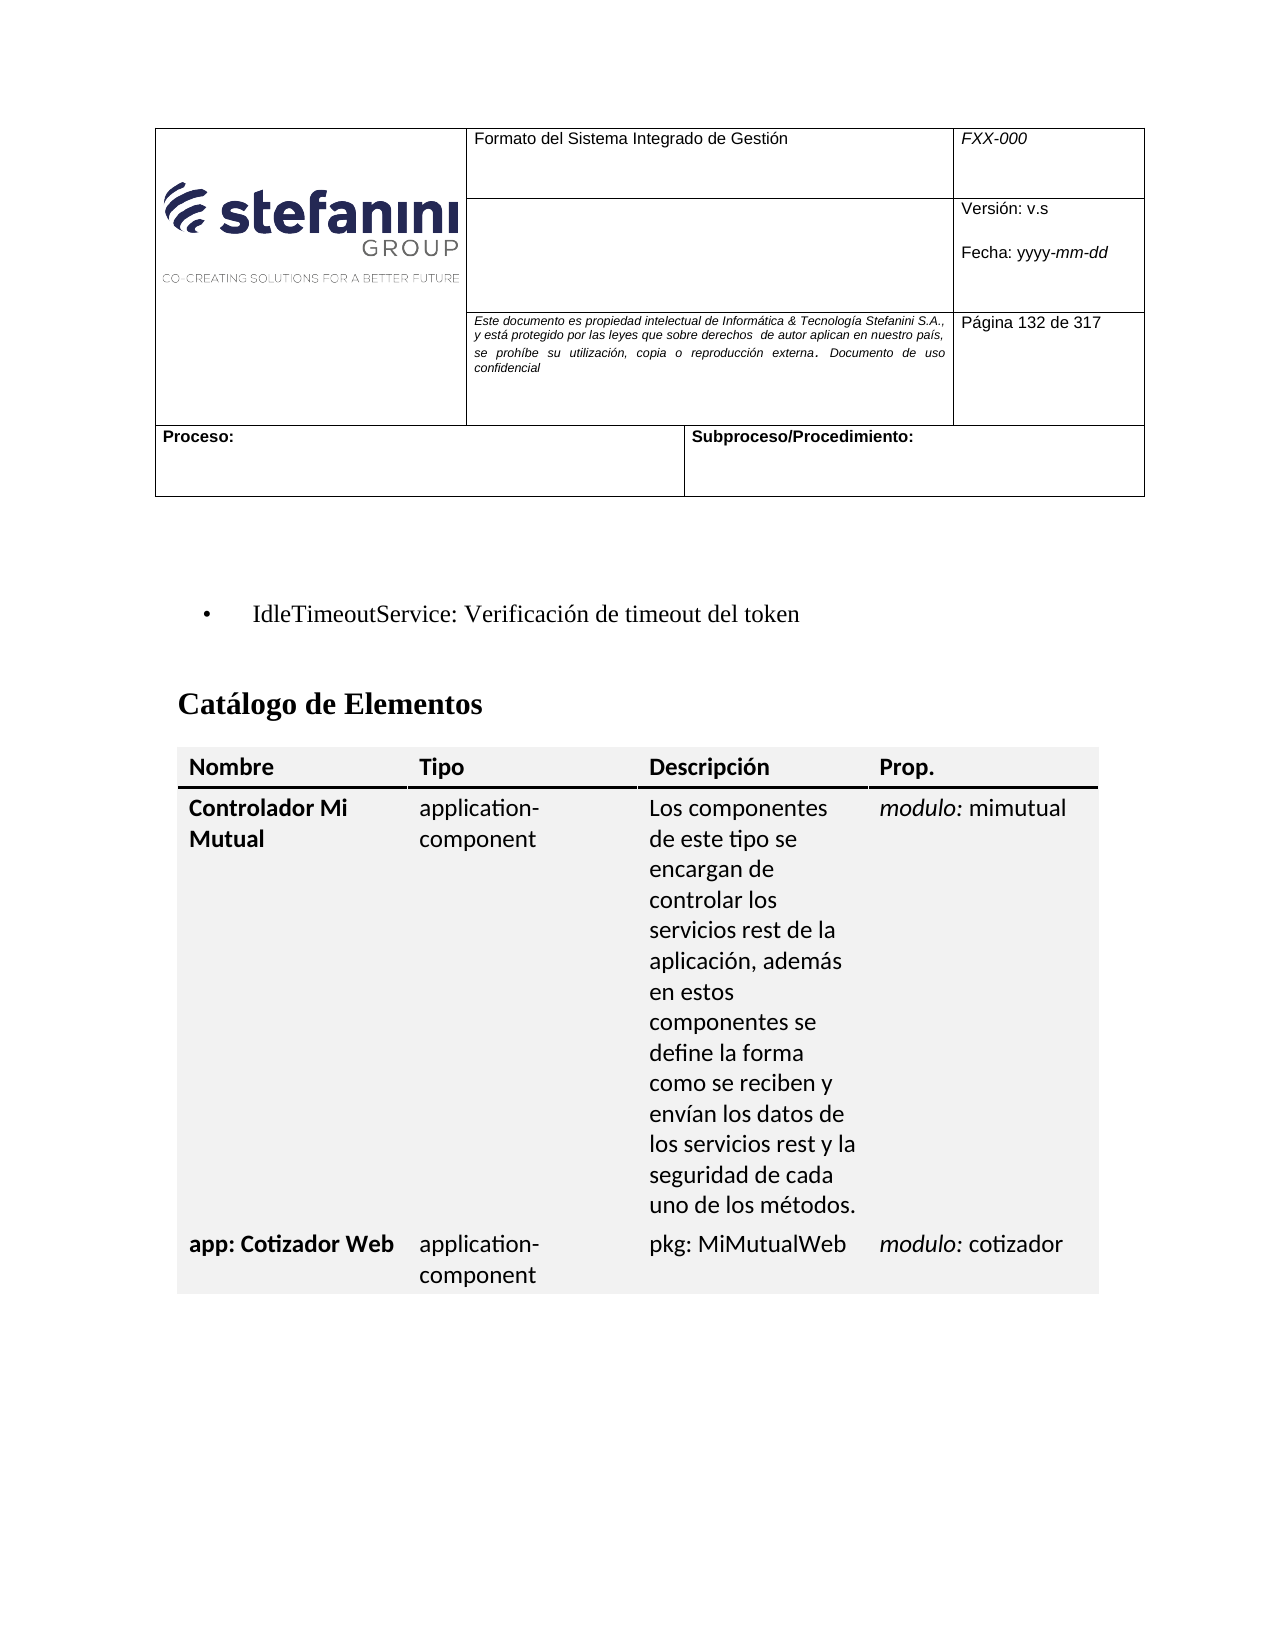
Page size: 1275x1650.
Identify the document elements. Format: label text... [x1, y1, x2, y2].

table_cell app: Cotizador Web [178, 1225, 407, 1293]
table_cell application-component [408, 789, 637, 1223]
table_cell modulo: cotizador [869, 1225, 1098, 1293]
table_cell application-component [408, 1225, 637, 1293]
list IdleTimeoutService: Verificación de timeout del token [202, 599, 1098, 628]
table_cell Controlador Mi Mutual [178, 789, 407, 1223]
table_header Nombre [178, 748, 407, 786]
table_header Tipo [408, 748, 637, 786]
picture [162, 182, 460, 286]
table_header Descripción [638, 748, 868, 786]
table_header Prop. [869, 748, 1098, 786]
table_cell Los componentes de este tipo se encargan de controlar los servicios rest de la aplicación, además en estos componentes se define la forma como se reciben y envían los datos de los servicios rest y la seguridad de cada uno de los métodos. [638, 789, 868, 1223]
subtitle Catálogo de Elementos [177, 686, 1098, 722]
table_cell pkg: MiMutualWeb [638, 1225, 868, 1293]
table_cell modulo: mimutual [869, 789, 1098, 1223]
